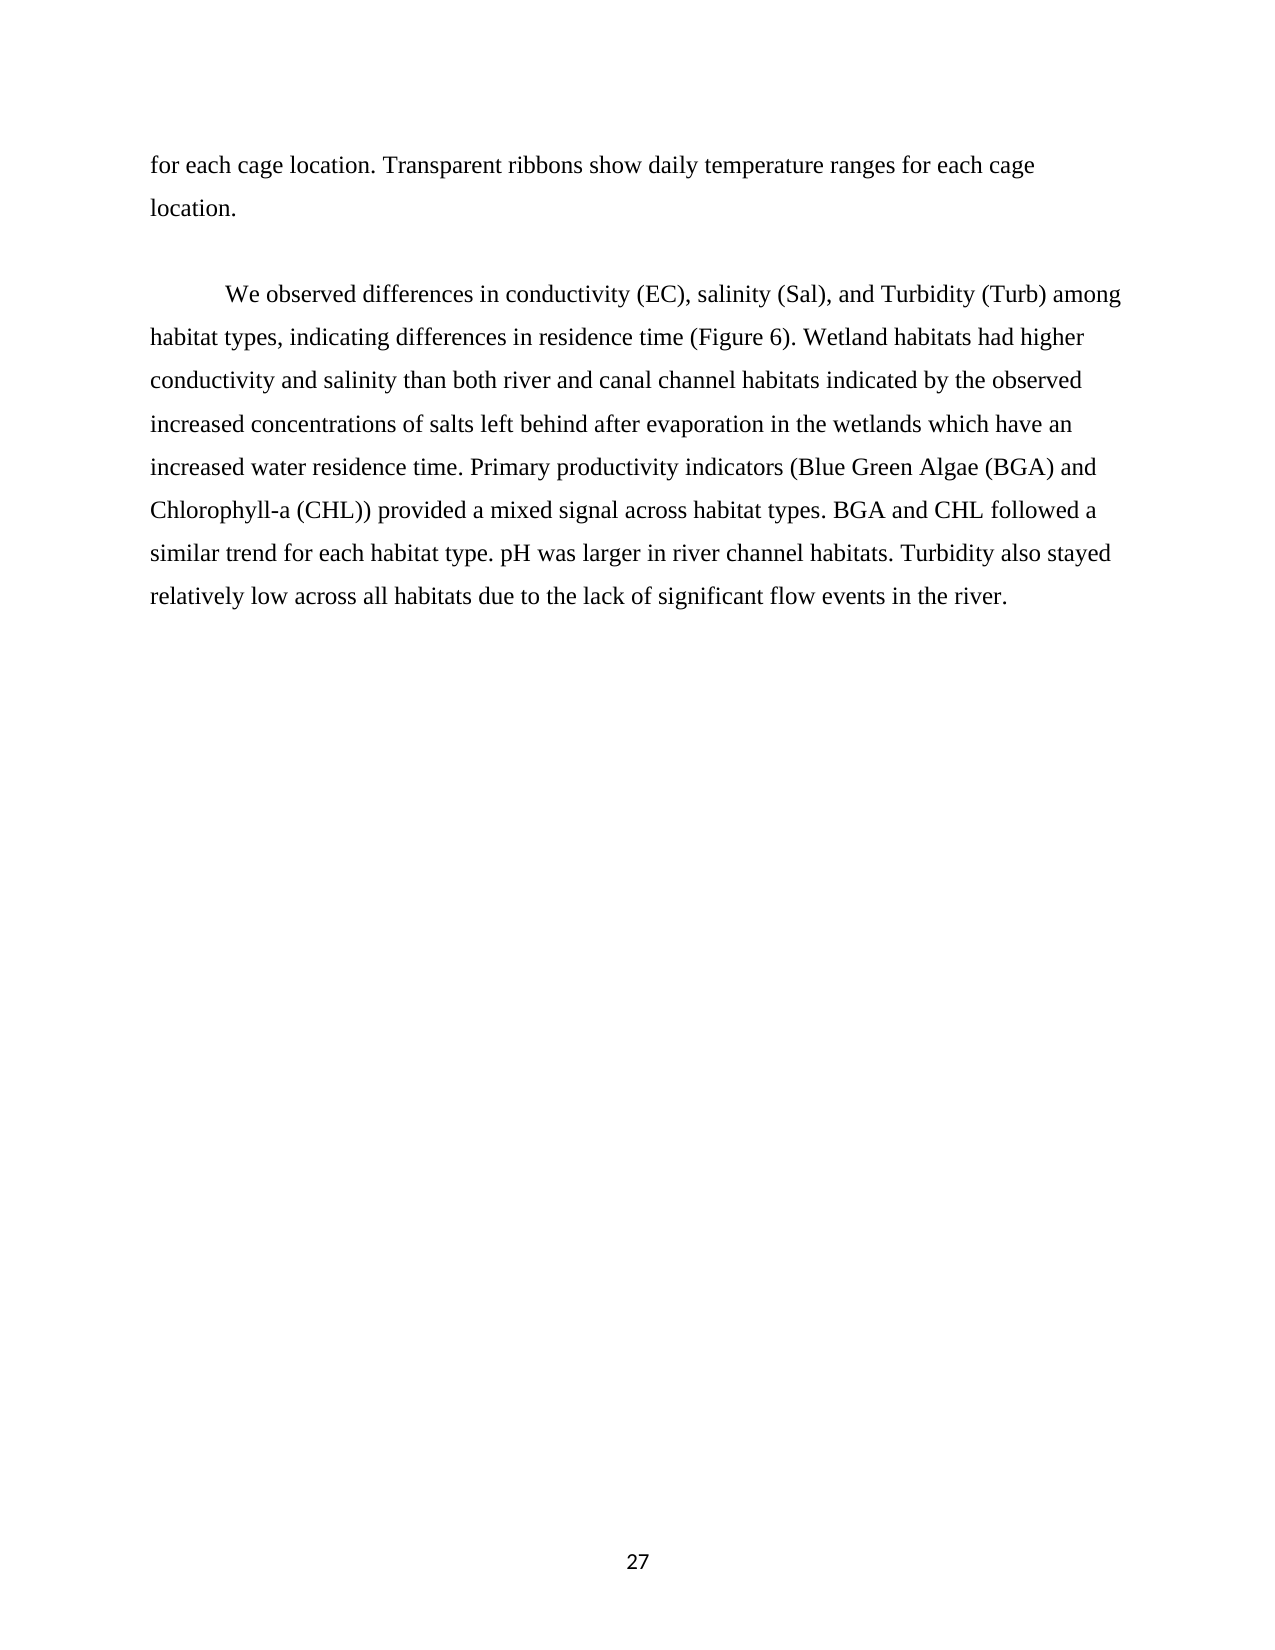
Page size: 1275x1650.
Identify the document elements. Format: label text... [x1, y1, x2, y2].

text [150, 150, 1125, 222]
text We observed differences in conductivity (EC), salinity (Sal), and Turbidity (Turb) among habitat types, indicating differences in residence time (Figure 6). Wetland habitats had higher conductivity and salinity than both river and canal channel habitats indicated by the observed increased concentrations of salts left behind after evaporation in the wetlands which have an increased water residence time. Primary productivity indicators (Blue Green Algae (BGA) and Chlorophyll-a (CHL)) provided a mixed signal across habitat types. BGA and CHL followed a similar trend for each habitat type. pH was larger in river channel habitats. Turbidity also stayed relatively low across all habitats due to the lack of significant flow events in the river. [150, 279, 1125, 610]
